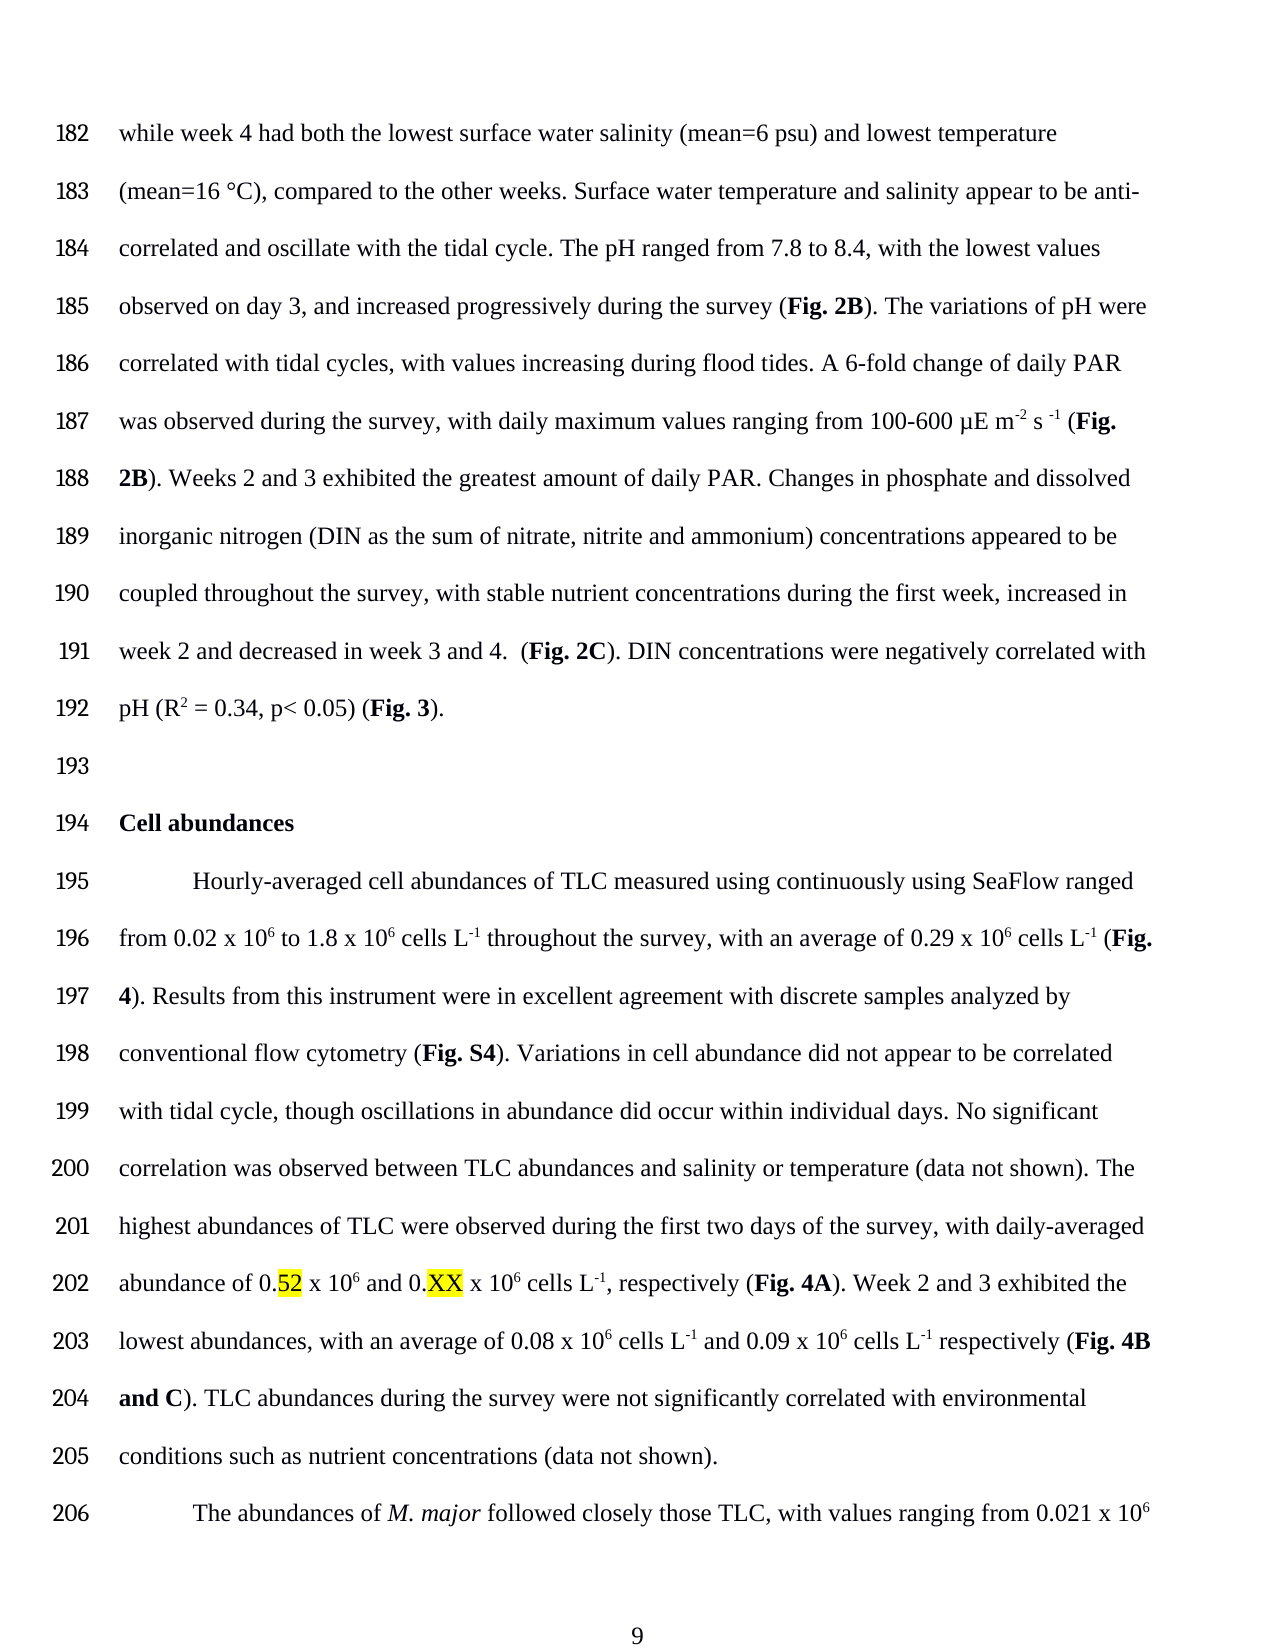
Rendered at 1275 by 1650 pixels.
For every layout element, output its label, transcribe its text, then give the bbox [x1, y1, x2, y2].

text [118, 1498, 1156, 1527]
text Cell abundances [118, 808, 1156, 837]
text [118, 118, 1156, 722]
text Hourly-averaged cell abundances of TLC measured using continuously using SeaFlow ranged from 0.02 x 106 to 1.8 x 106 cells L-1 throughout the survey, with an average of 0.29 x 106 cells L-1 (Fig. 4). Results from this instrument were in excellent agreement with discrete samples analyzed by conventional flow cytometry (Fig. S4). Variations in cell abundance did not appear to be correlated with tidal cycle, though oscillations in abundance did occur within individual days. No significant correlation was observed between TLC abundances and salinity or temperature (data not shown). The highest abundances of TLC were observed during the first two days of the survey, with daily-averaged abundance of 0.52 x 106 and 0.XX x 106 cells L-1, respectively (Fig. 4A). Week 2 and 3 exhibited the lowest abundances, with an average of 0.08 x 106 cells L-1 and 0.09 x 106 cells L-1 respectively (Fig. 4B and C). TLC abundances during the survey were not significantly correlated with environmental conditions such as nutrient concentrations (data not shown). [118, 866, 1156, 1470]
